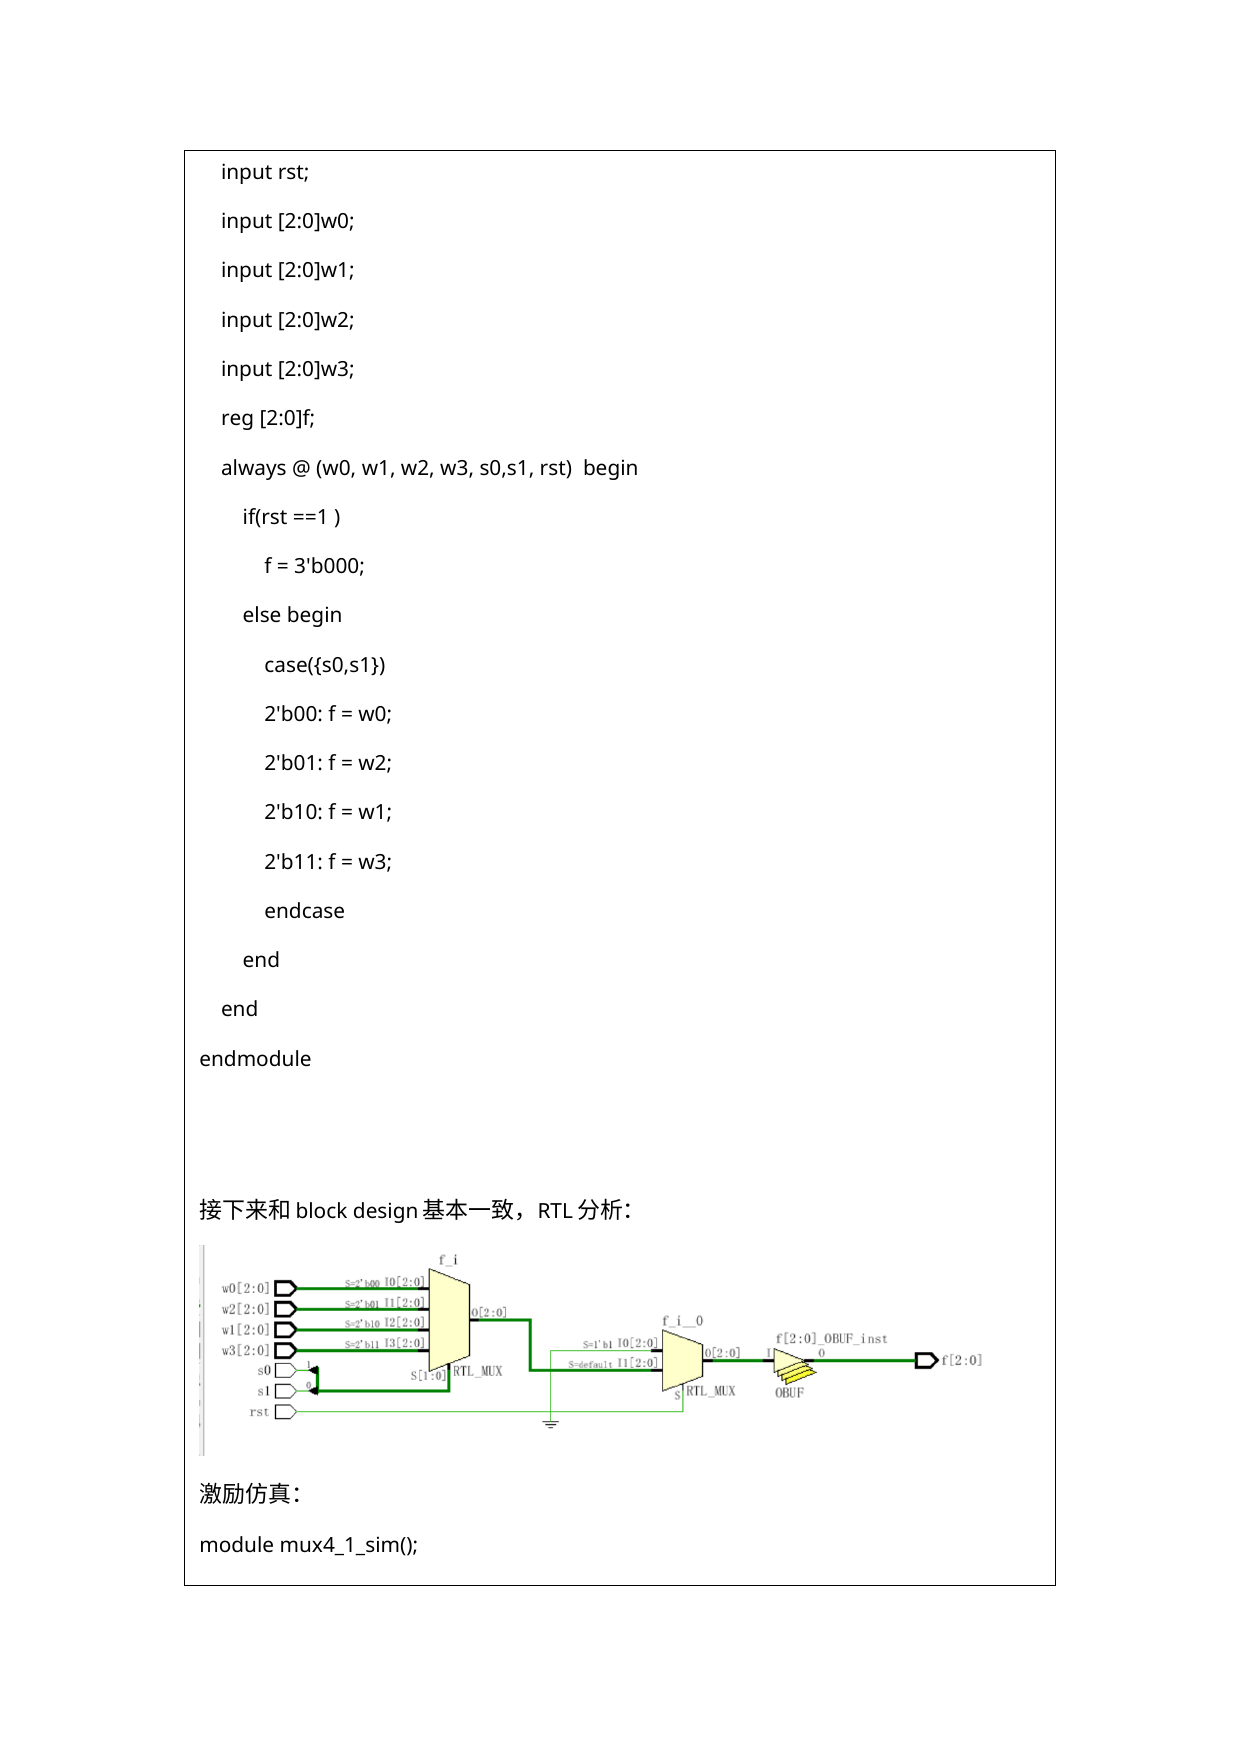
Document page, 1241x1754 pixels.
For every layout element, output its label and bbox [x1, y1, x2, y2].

picture [199, 1245, 999, 1456]
table_cell [185, 151, 1055, 1585]
